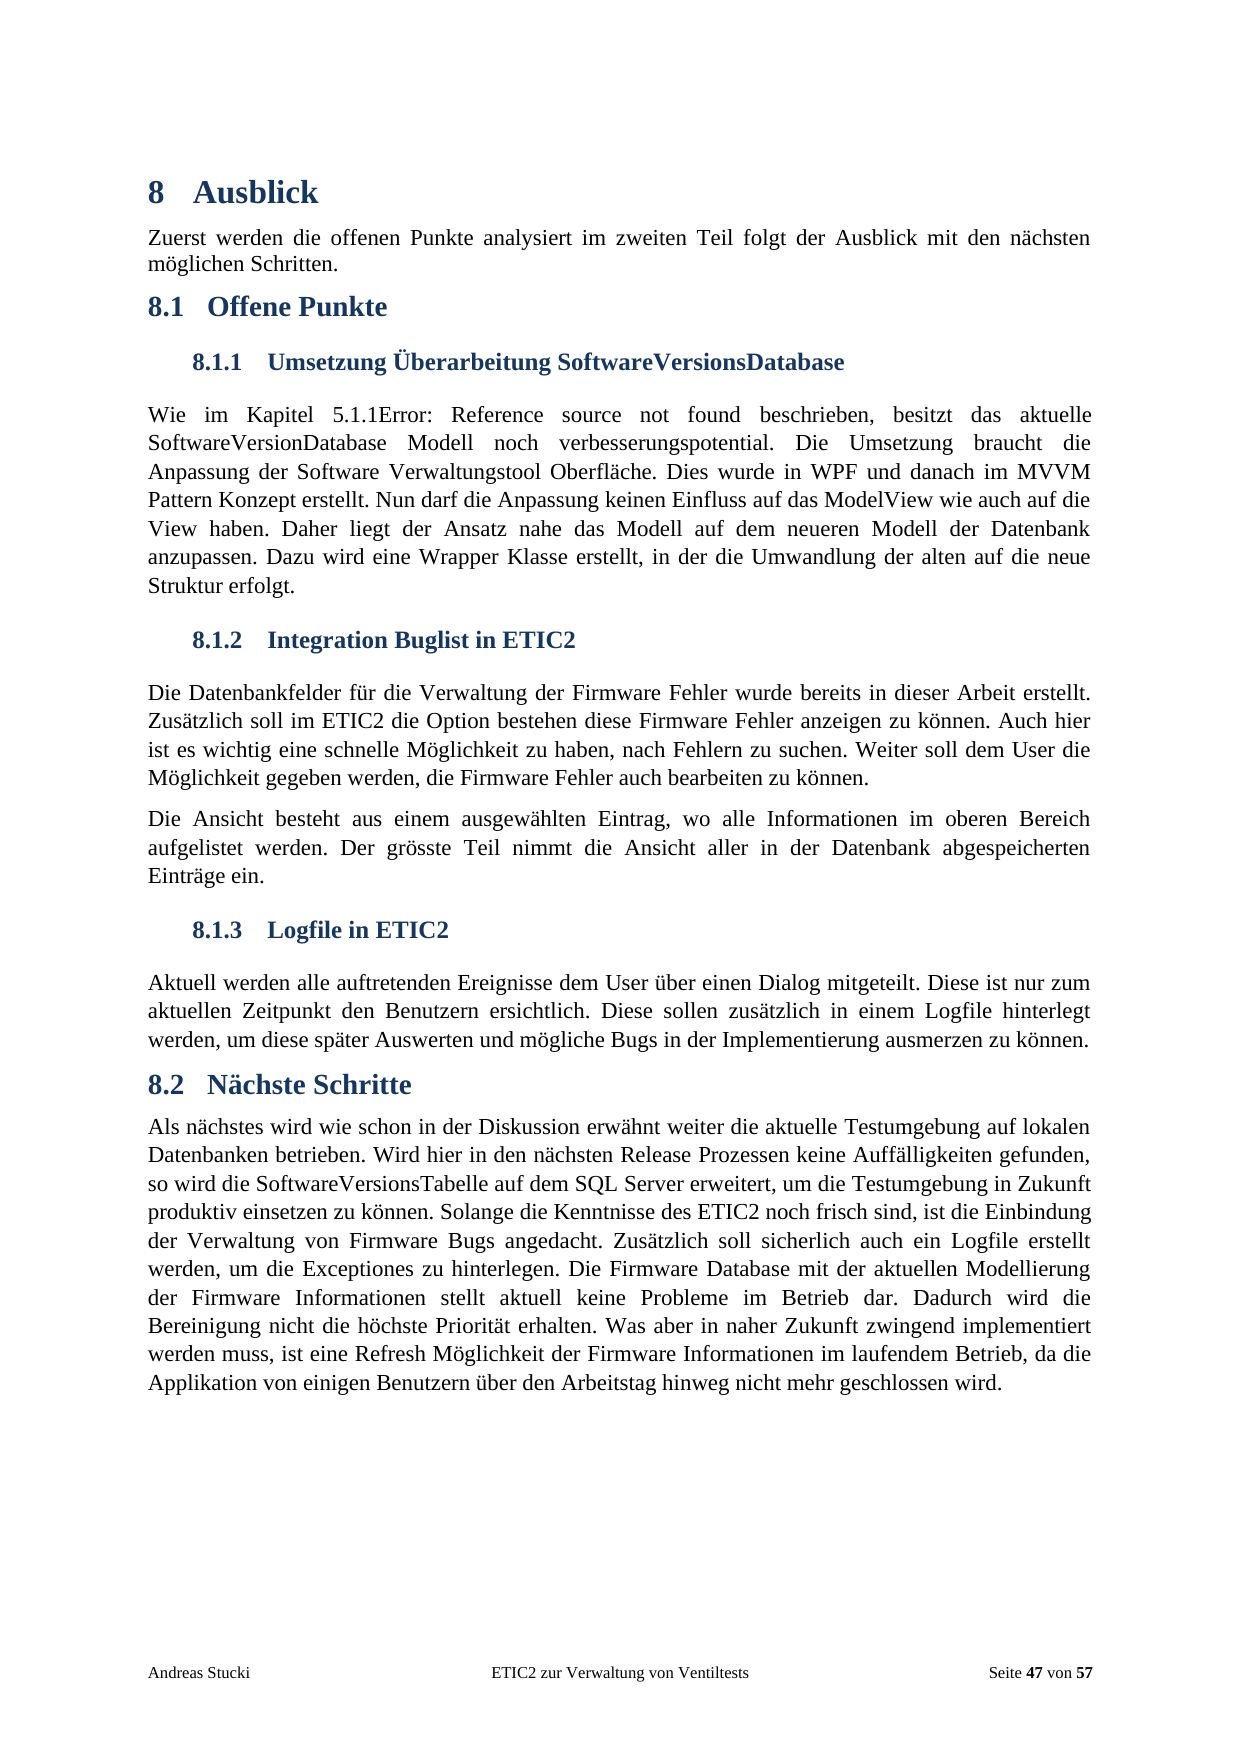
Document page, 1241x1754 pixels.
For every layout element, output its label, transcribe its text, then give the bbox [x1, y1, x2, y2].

text Zuerst werden die offenen Punkte analysiert im zweiten Teil folgt der Ausblick mit den nächsten möglichen Schritten. [148, 223, 1092, 276]
subtitle Offene Punkte [148, 289, 1092, 322]
text Als nächstes wird wie schon in der Diskussion erwähnt weiter die aktuelle Testumgebung auf lokalen Datenbanken betrieben. Wird hier in den nächsten Release Prozessen keine Auffälligkeiten gefunden, so wird die SoftwareVersionsTabelle auf dem SQL Server erweitert, um die Testumgebung in Zukunft produktiv einsetzen zu können. Solange die Kenntnisse des ETIC2 noch frisch sind, ist die Einbindung der Verwaltung von Firmware Bugs angedacht. Zusätzlich soll sicherlich auch ein Logfile erstellt werden, um die Exceptiones zu hinterlegen. Die Firmware Database mit der aktuellen Modellierung der Firmware Informationen stellt aktuell keine Probleme im Betrieb dar. Dadurch wird die Bereinigung nicht die höchste Priorität erhalten. Was aber in naher Zukunft zwingend implementiert werden muss, ist eine Refresh Möglichkeit der Firmware Informationen im laufendem Betrieb, da die Applikation von einigen Benutzern über den Arbeitstag hinweg nicht mehr geschlossen wird. [148, 1113, 1092, 1395]
text Aktuell werden alle auftretenden Ereignisse dem User über einen Dialog mitgeteilt. Diese ist nur zum aktuellen Zeitpunkt den Benutzern ersichtlich. Diese sollen zusätzlich in einem Logfile hinterlegt werden, um diese später Auswerten und mögliche Bugs in der Implementierung ausmerzen zu können. [148, 969, 1092, 1052]
subtitle Logfile in ETIC2 [192, 915, 1092, 944]
subtitle Integration Buglist in ETIC2 [192, 625, 1092, 654]
subtitle Ausblick [148, 173, 1092, 211]
text Die Ansicht besteht aus einem ausgewählten Eintrag, wo alle Informationen im oberen Bereich aufgelistet werden. Der grösste Teil nimmt die Ansicht aller in der Datenbank abgespeicherten Einträge ein. [148, 805, 1092, 888]
subtitle Umsetzung Überarbeitung SoftwareVersionsDatabase [192, 347, 1092, 376]
text Die Datenbankfelder für die Verwaltung der Firmware Fehler wurde bereits in dieser Arbeit erstellt. Zusätzlich soll im ETIC2 die Option bestehen diese Firmware Fehler anzeigen zu können. Auch hier ist es wichtig eine schnelle Möglichkeit zu haben, nach Fehlern zu suchen. Weiter soll dem User die Möglichkeit gegeben werden, die Firmware Fehler auch bearbeiten zu können. [148, 679, 1092, 791]
subtitle Nächste Schritte [148, 1067, 1092, 1101]
